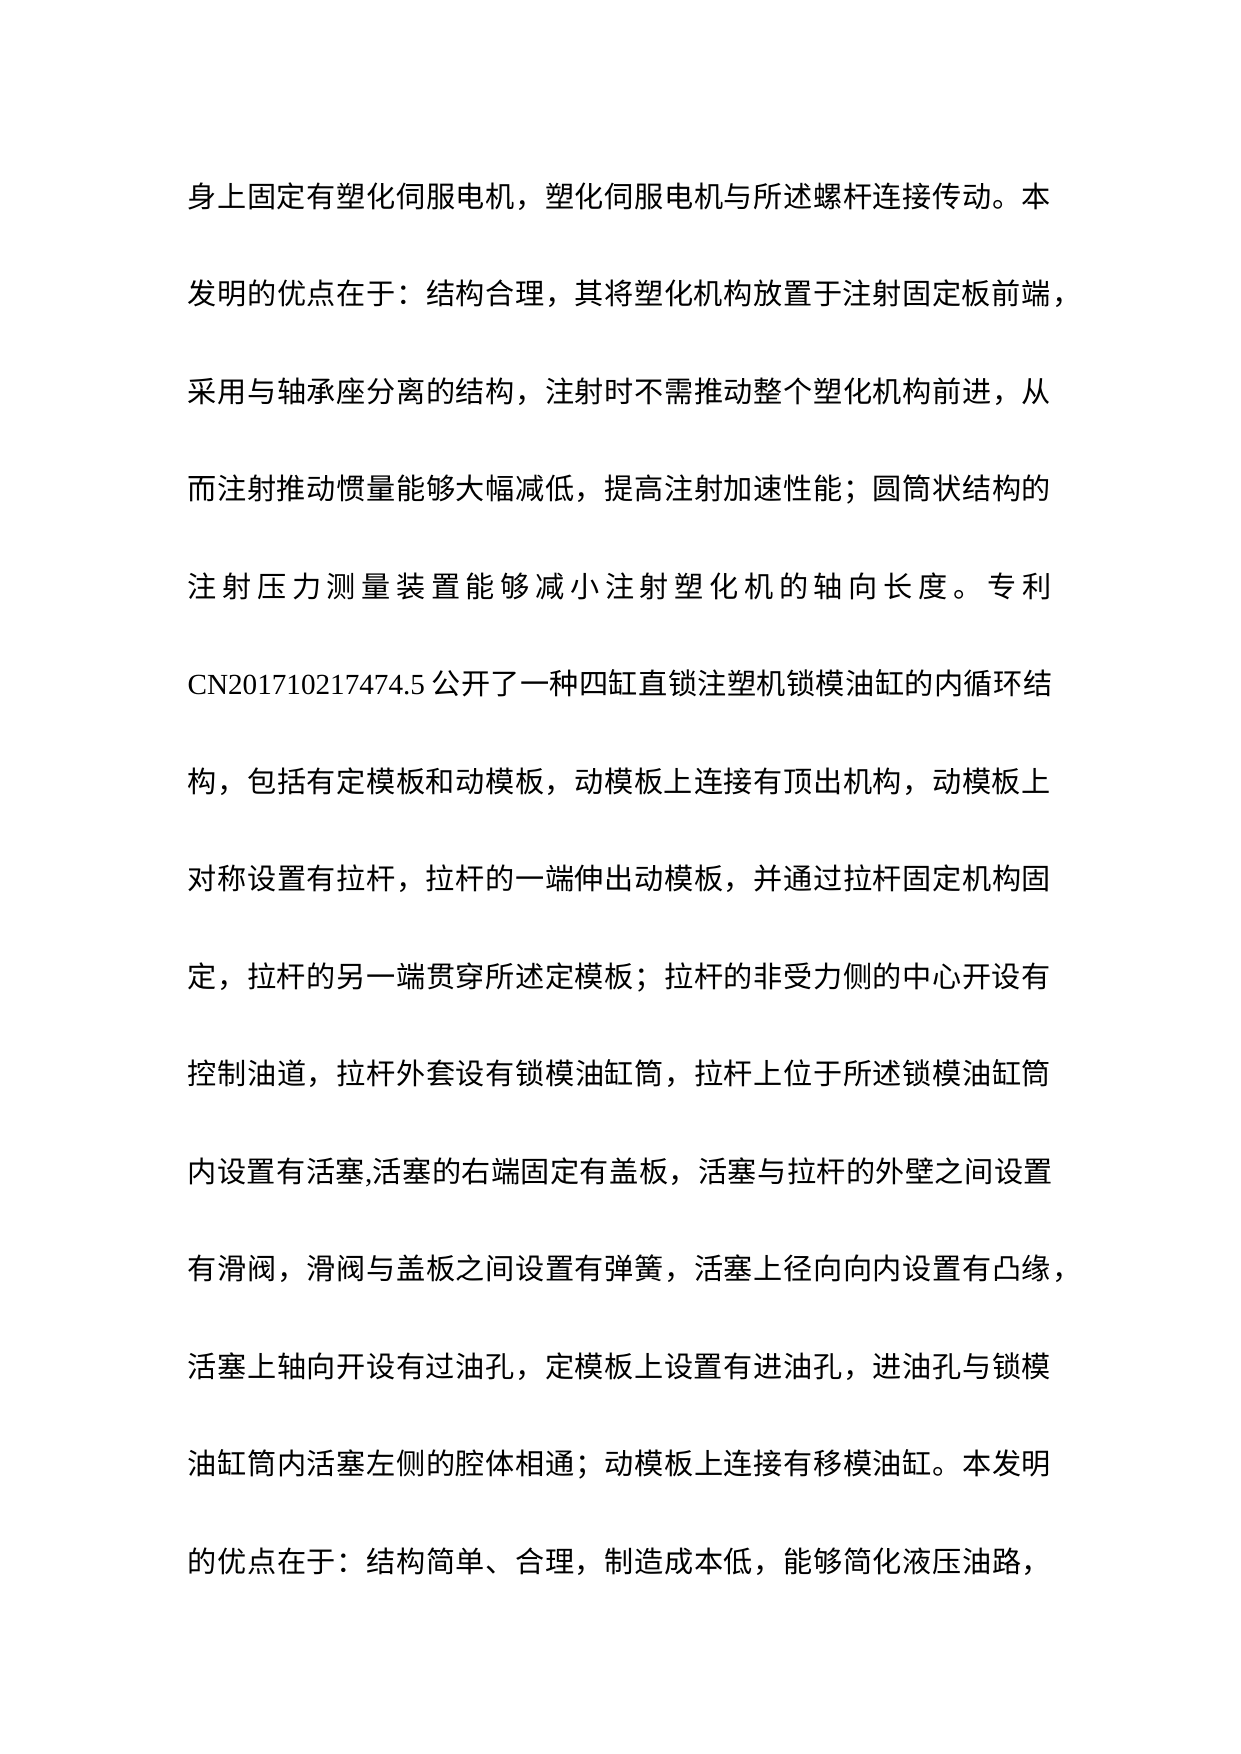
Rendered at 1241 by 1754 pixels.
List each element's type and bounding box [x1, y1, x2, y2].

text [187, 162, 1053, 1592]
